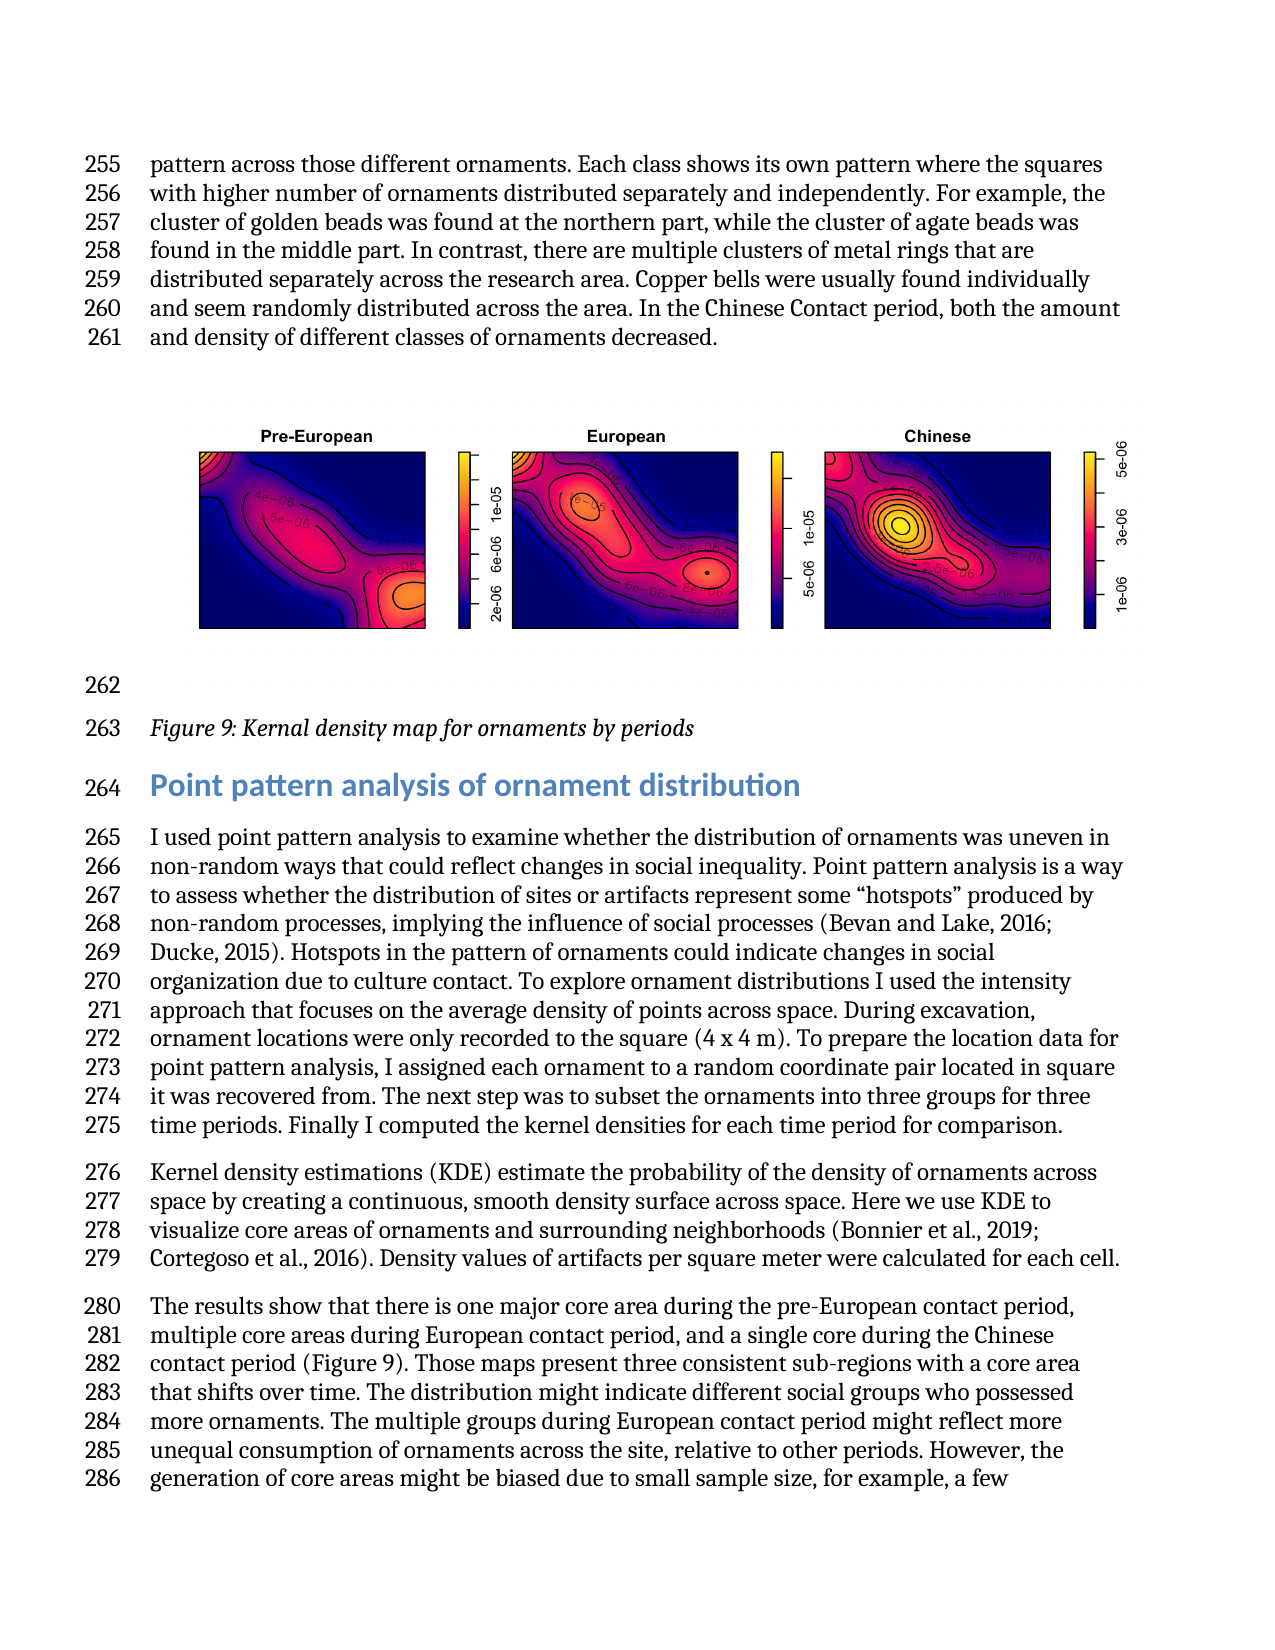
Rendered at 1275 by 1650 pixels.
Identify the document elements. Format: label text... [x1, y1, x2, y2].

text Kernel density estimations (KDE) estimate the probability of the density of ornaments across space by creating a continuous, smooth density surface across space. Here we use KDE to visualize core areas of ornaments and surrounding neighborhoods (Bonnier et al., 2019; Cortegoso et al., 2016). Density values of artifacts per square meter were calculated for each cell. [150, 1158, 1125, 1273]
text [150, 1292, 1125, 1493]
subtitle Point pattern analysis of ornament distribution [150, 764, 1125, 804]
text I used point pattern analysis to examine whether the distribution of ornaments was uneven in non-random ways that could reflect changes in social inequality. Point pattern analysis is a way to assess whether the distribution of sites or artifacts represent some “hotspots” produced by non-random processes, implying the influence of social processes (Bevan and Lake, 2016; Ducke, 2015). Hotspots in the pattern of ornaments could indicate changes in social organization due to culture contact. To explore ornament distributions I used the intensity approach that focuses on the average density of points across space. During excavation, ornament locations were only recorded to the square (4 x 4 m). To prepare the location data for point pattern analysis, I assigned each ornament to a random coordinate pair located in square it was recovered from. The next step was to subset the ornaments into three groups for three time periods. Finally I computed the kernel densities for each time period for comparison. [150, 823, 1125, 1139]
text Figure 9: Kernal density map for ornaments by periods [150, 714, 1125, 743]
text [150, 150, 1125, 351]
picture [168, 370, 1144, 694]
